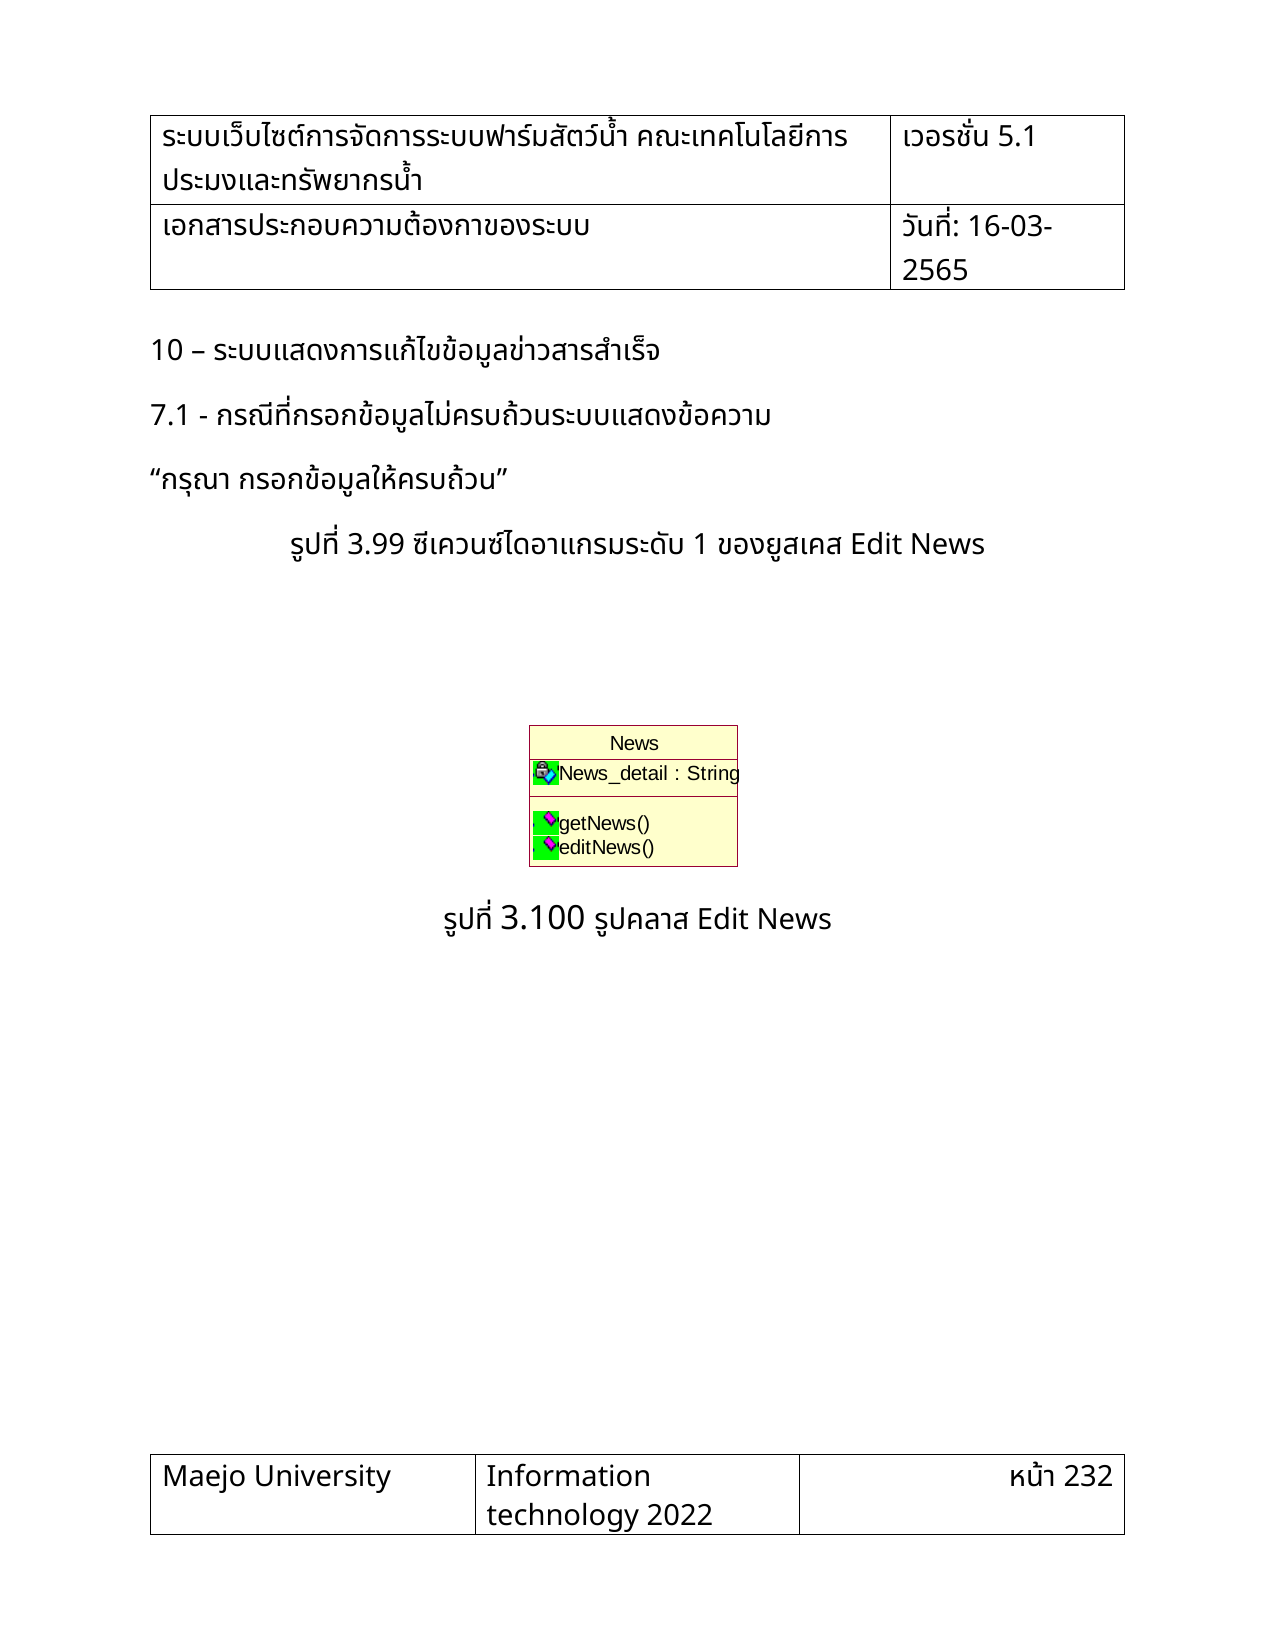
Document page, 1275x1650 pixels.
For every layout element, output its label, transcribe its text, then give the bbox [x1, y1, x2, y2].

text รูปที่ 3.100 รูปคลาส Edit News [150, 894, 1125, 943]
text “กรุณา กรอกข้อมูลให้ครบถ้วน” [150, 458, 1125, 503]
text รูปที่ 3.99 ซีเควนซ์ไดอาแกรมระดับ 1 ของยูสเคส Edit News [150, 523, 1125, 567]
text 10 – ระบบแสดงการแก้ไขข้อมูลข่าวสารสำเร็จ [150, 329, 1125, 374]
text 7.1 - กรณีที่กรอกข้อมูลไม่ครบถ้วนระบบแสดงข้อความ [150, 394, 1125, 438]
